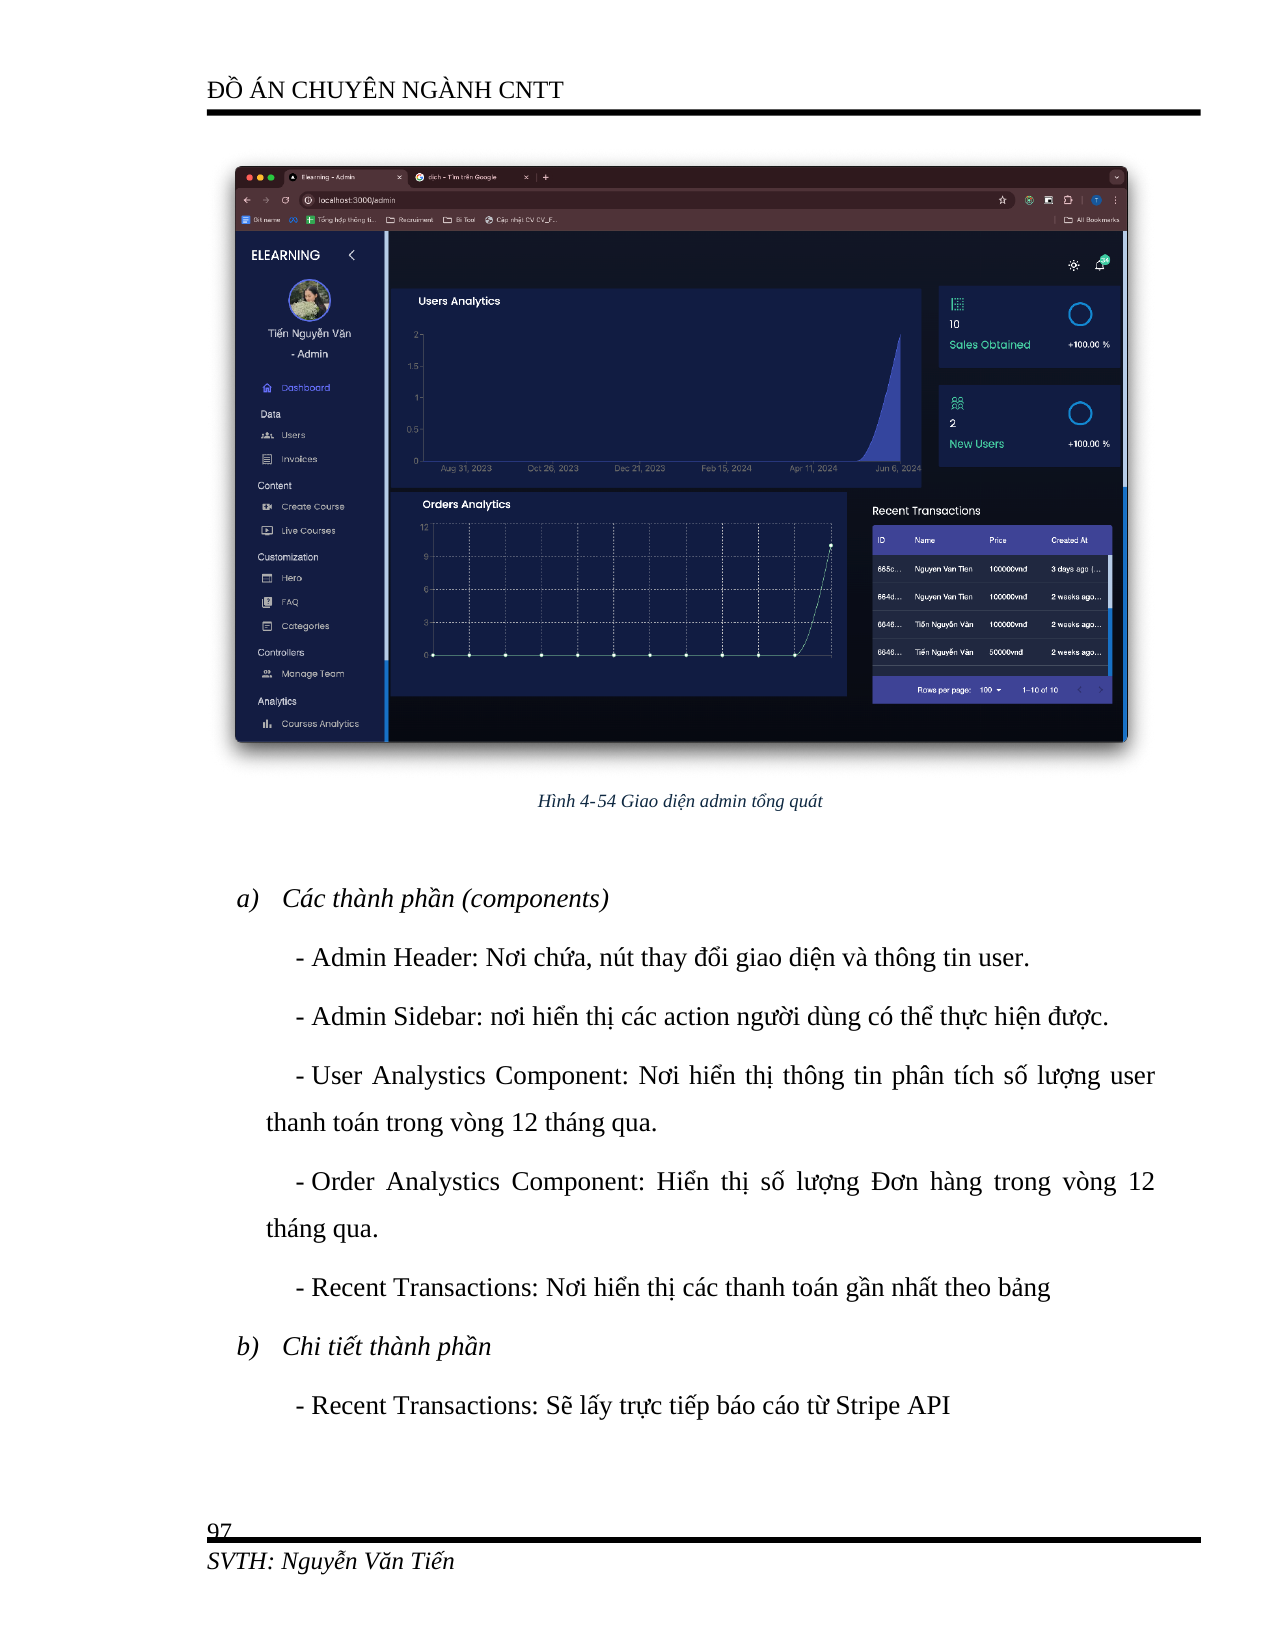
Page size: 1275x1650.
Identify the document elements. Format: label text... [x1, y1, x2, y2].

subtitle Các thành phần (components) [236, 882, 1157, 913]
text Order Analystics Component: Hiển thị số lượng Đơn hàng trong vòng 12 tháng qua. [266, 1165, 1157, 1243]
text User Analystics Component: Nơi hiển thị thông tin phân tích số lượng user thanh toán trong vòng 12 tháng qua. [266, 1059, 1157, 1137]
text Recent Transactions: Nơi hiển thị các thanh toán gần nhất theo bảng [266, 1271, 1157, 1302]
text Admin Header: Nơi chứa, nút thay đổi giao diện và thông tin user. [266, 941, 1157, 972]
text Recent Transactions: Sẽ lấy trực tiếp báo cáo từ Stripe API [266, 1389, 1157, 1420]
picture [206, 146, 1157, 781]
subtitle Chi tiết thành phần [236, 1330, 1157, 1361]
text Admin Sidebar: nơi hiển thị các action người dùng có thể thực hiện được. [266, 1000, 1157, 1031]
